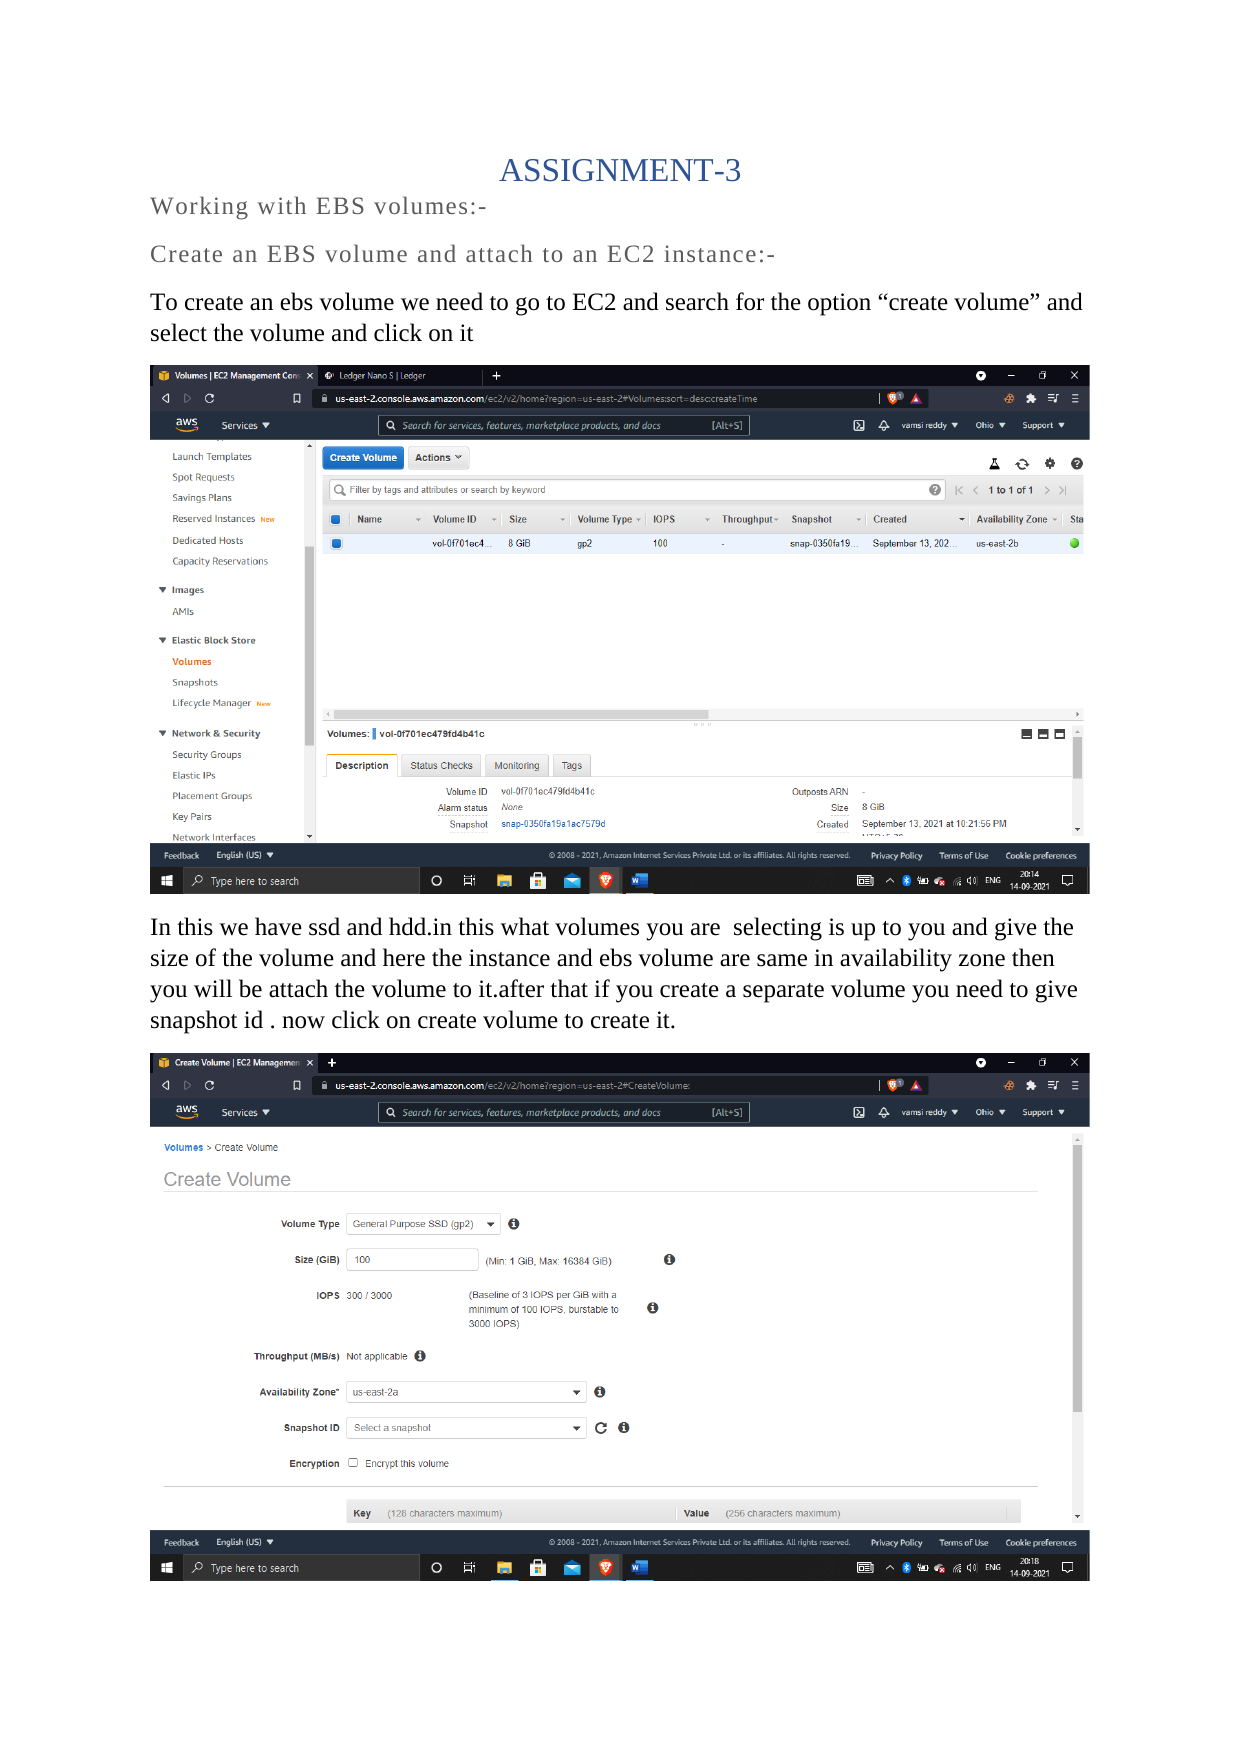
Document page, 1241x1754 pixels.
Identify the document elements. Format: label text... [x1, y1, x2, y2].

subtitle Working with EBS volumes:- [150, 191, 1090, 220]
picture [150, 365, 1090, 894]
picture [150, 1053, 1090, 1581]
text In this we have ssd and hdd.in this what volumes you are selecting is up to you and give the size of the volume and here the instance and ebs volume are same in availability zone then you will be attach the volume to it.after that if you create a separate volume you need to give snapshot id . now click on create volume to create it. [150, 912, 1090, 1034]
text To create an ebs volume we need to go to EC2 and search for the option “create volume” and select the volume and click on it [150, 287, 1090, 347]
subtitle Create an EBS volume and attach to an EC2 instance:- [150, 239, 1090, 268]
subtitle ASSIGNMENT-3 [150, 150, 1090, 188]
